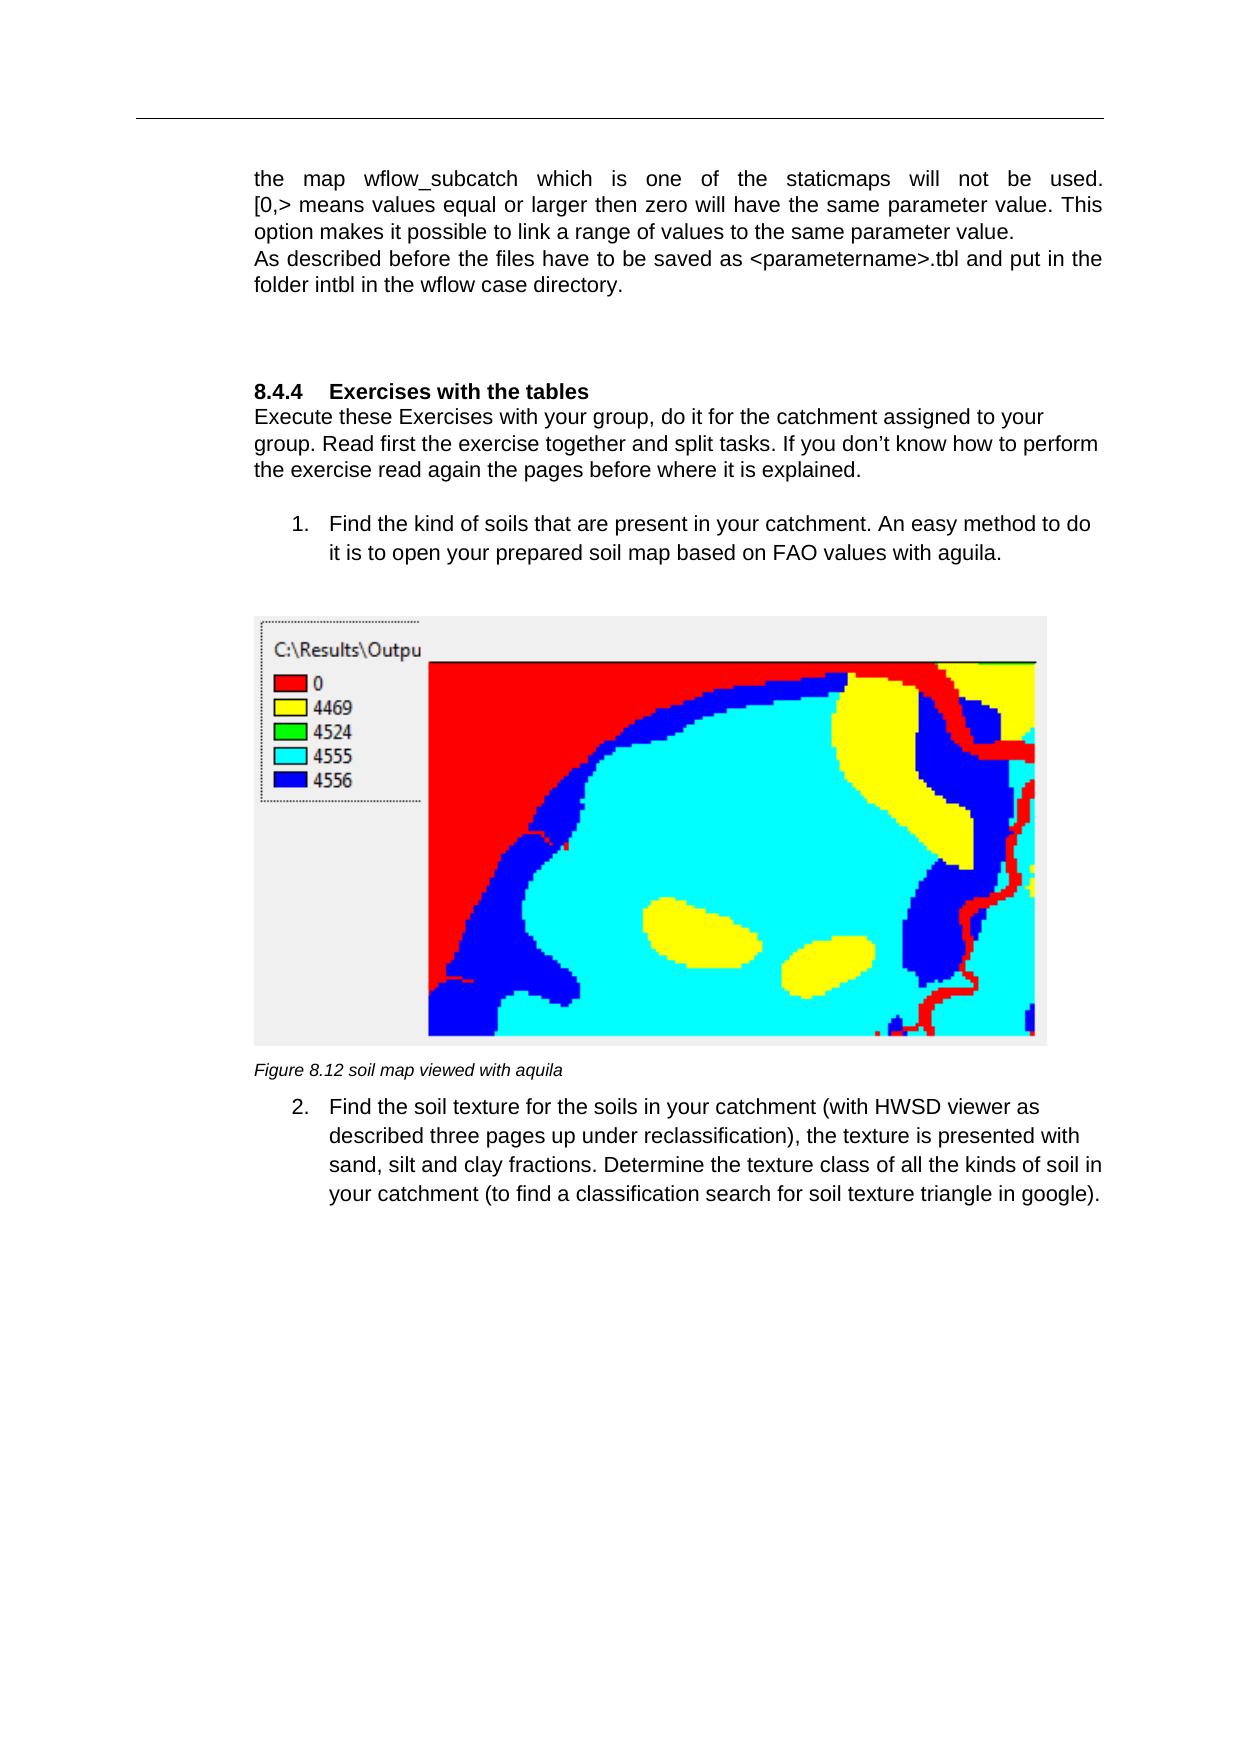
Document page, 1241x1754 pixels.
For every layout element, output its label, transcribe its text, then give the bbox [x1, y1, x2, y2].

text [254, 165, 1104, 244]
picture [253, 616, 1048, 1046]
text As described before the files have to be saved as <parametername>.tbl and put in the folder intbl in the wflow case directory. [254, 245, 1104, 297]
text Execute these Exercises with your group, do it for the catchment assigned to your group. Read first the exercise together and split tasks. If you don’t know how to perform the exercise read again the pages before where it is explained. [254, 404, 1104, 482]
list Find the soil texture for the soils in your catchment (with HWSD viewer as described three pages up under reclassification), the texture is presented with sand, silt and clay fractions. Determine the texture class of all the kinds of soil in your catchment (to find a classification search for soil texture triangle in google). [291, 1093, 1104, 1206]
subtitle Exercises with the tables [254, 379, 1104, 404]
list Find the kind of soils that are present in your catchment. An easy method to do it is to open your prepared soil map based on FAO values with aguila. [291, 511, 1104, 565]
